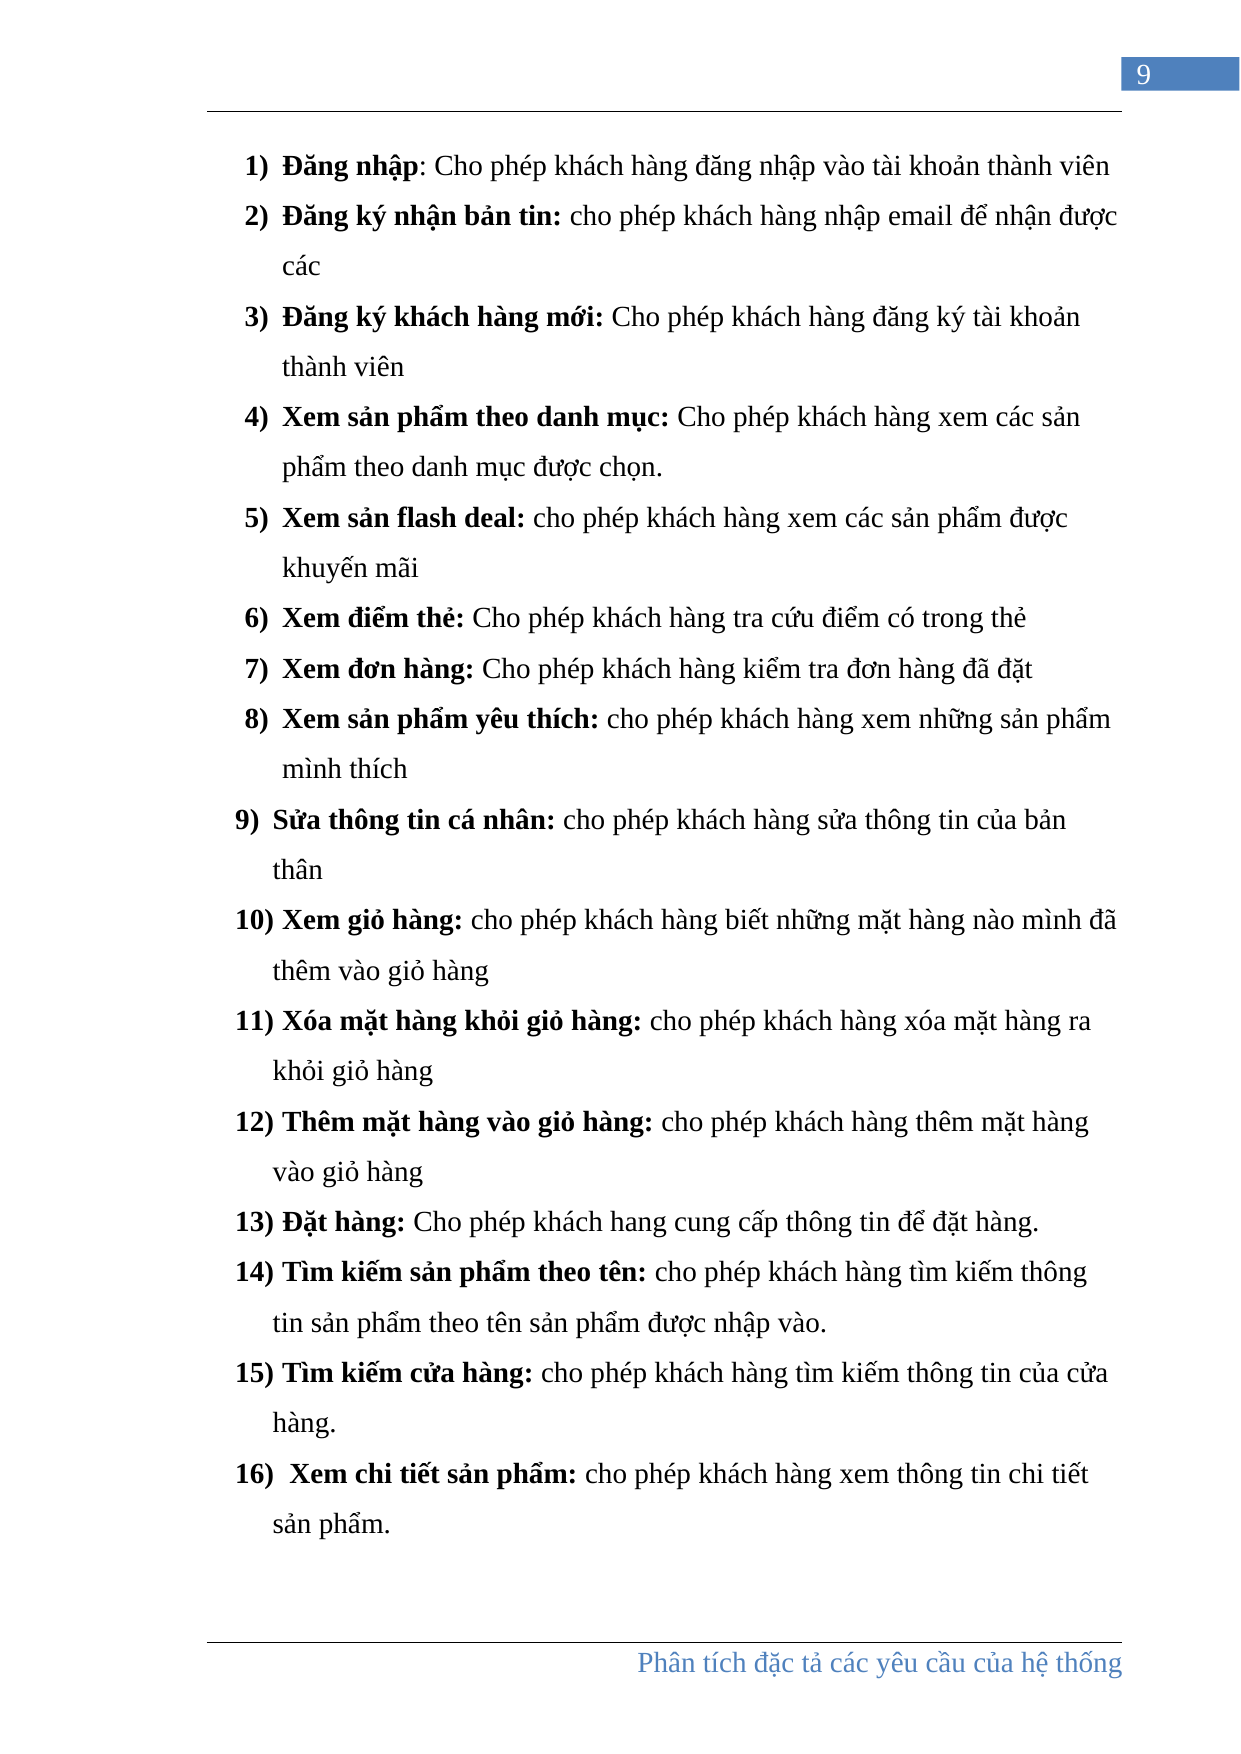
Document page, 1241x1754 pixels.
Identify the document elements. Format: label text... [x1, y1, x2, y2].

list Xem chi tiết sản phẩm: cho phép khách hàng xem thông tin chi tiết sản phẩm. [235, 1456, 1122, 1540]
list Xem điểm thẻ: Cho phép khách hàng tra cứu điểm có trong thẻ [244, 601, 1122, 634]
list Xem đơn hàng: Cho phép khách hàng kiểm tra đơn hàng đã đặt [244, 651, 1122, 684]
list Thêm mặt hàng vào giỏ hàng: cho phép khách hàng thêm mặt hàng vào giỏ hàng [235, 1104, 1122, 1187]
list Sửa thông tin cá nhân: cho phép khách hàng sửa thông tin của bản thân [235, 802, 1122, 886]
list Xem sản flash deal: cho phép khách hàng xem các sản phẩm được khuyến mãi [244, 500, 1122, 584]
list Đăng nhập: Cho phép khách hàng đăng nhập vào tài khoản thành viên [244, 148, 1122, 181]
list Đặt hàng: Cho phép khách hang cung cấp thông tin để đặt hàng. [235, 1204, 1122, 1238]
list Đăng ký khách hàng mới: Cho phép khách hàng đăng ký tài khoản thành viên [244, 299, 1122, 382]
list Tìm kiếm sản phẩm theo tên: cho phép khách hàng tìm kiếm thông tin sản phẩm theo tên sản phẩm được nhập vào. [235, 1254, 1122, 1338]
list Đăng ký nhận bản tin: cho phép khách hàng nhập email để nhận được các [244, 198, 1122, 282]
list Xem giỏ hàng: cho phép khách hàng biết những mặt hàng nào mình đã thêm vào giỏ hàng [235, 902, 1122, 986]
list Xóa mặt hàng khỏi giỏ hàng: cho phép khách hàng xóa mặt hàng ra khỏi giỏ hàng [235, 1003, 1122, 1087]
list Xem sản phẩm theo danh mục: Cho phép khách hàng xem các sản phẩm theo danh mục được chọn. [244, 399, 1122, 483]
list Tìm kiếm cửa hàng: cho phép khách hàng tìm kiếm thông tin của cửa hàng. [235, 1355, 1122, 1439]
list Xem sản phẩm yêu thích: cho phép khách hàng xem những sản phẩm mình thích [244, 701, 1122, 785]
